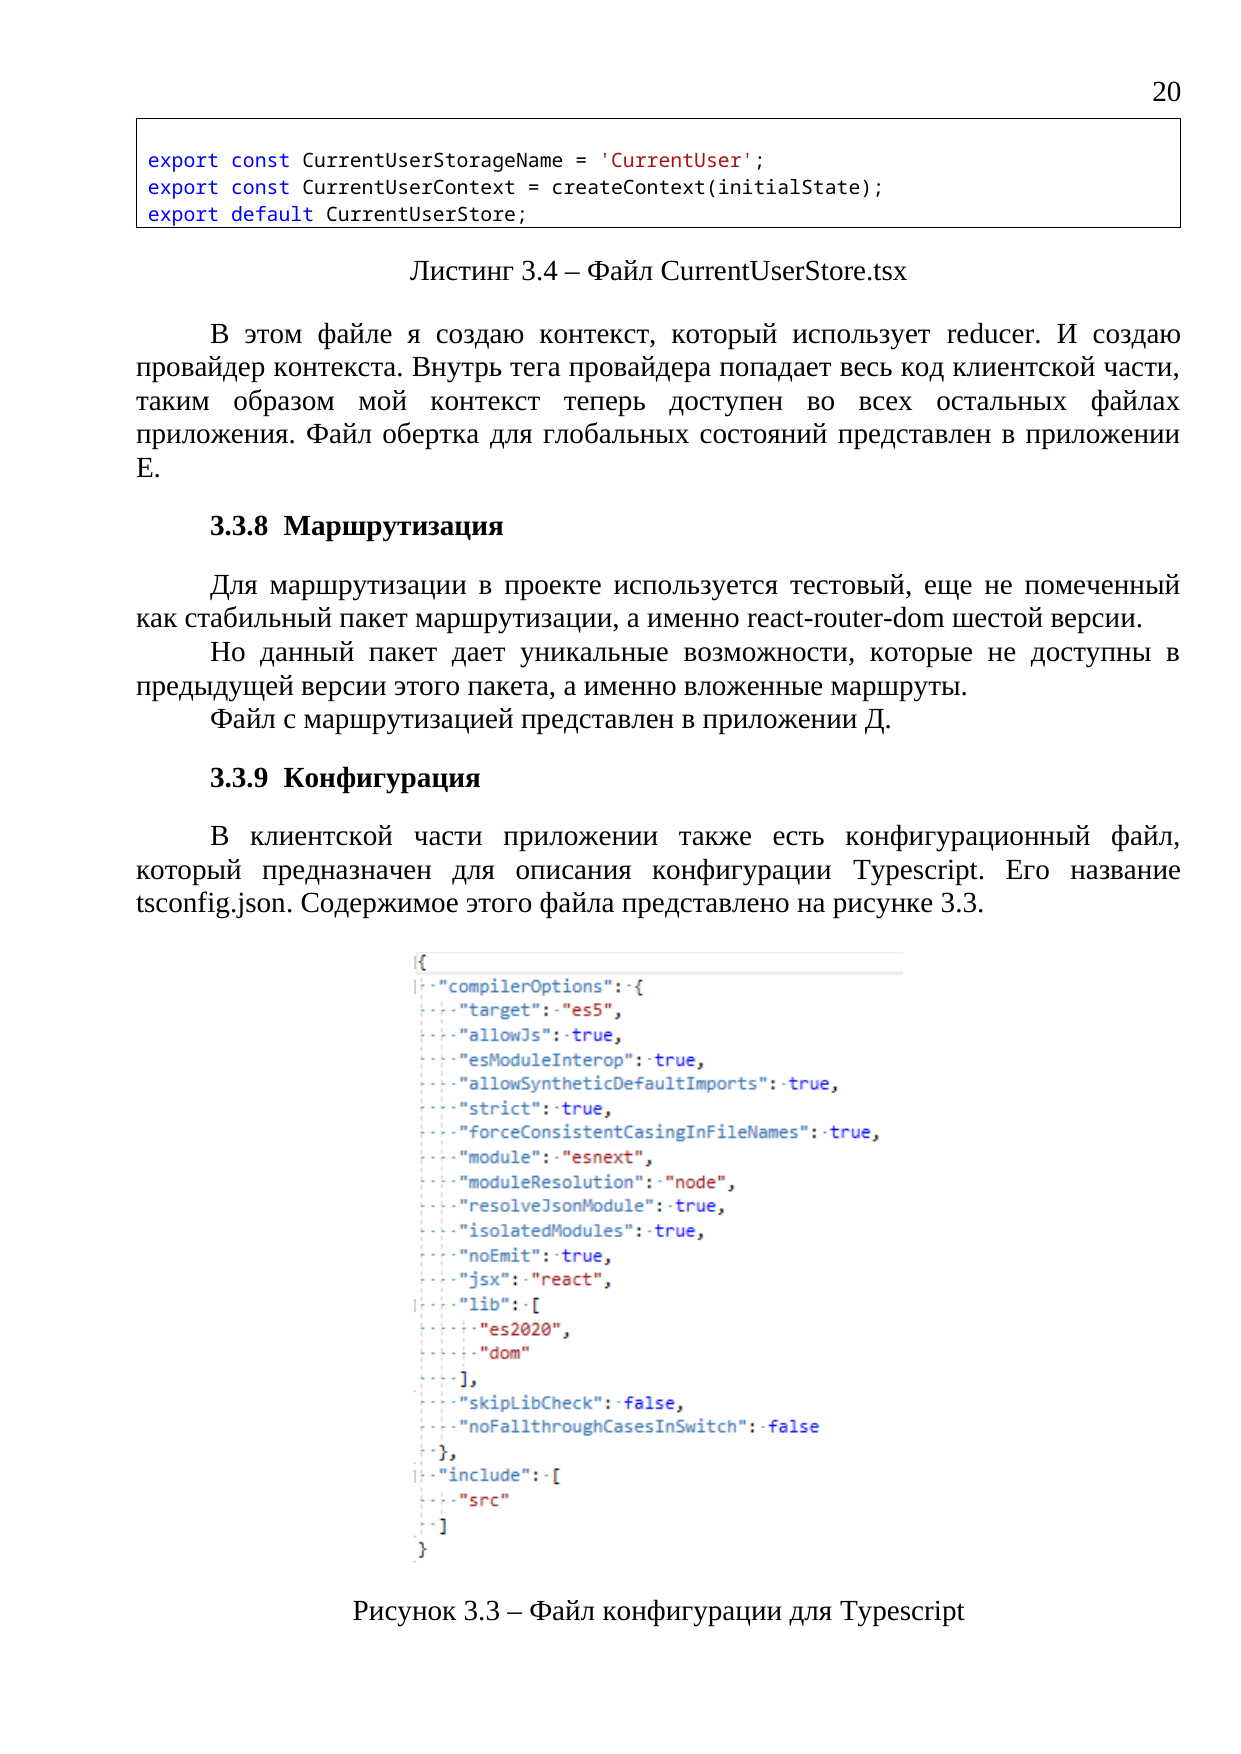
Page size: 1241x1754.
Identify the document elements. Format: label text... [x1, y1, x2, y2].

text Но данный пакет дает уникальные возможности, которые не доступны в предыдущей версии этого пакета, а именно вложенные маршруты. [136, 634, 1181, 701]
text Листинг 3.4 – Файл CurrentUserStore.tsx [136, 253, 1181, 287]
text В этом файле я создаю контекст, который использует reducer. И создаю провайдер контекста. Внутрь тега провайдера попадает весь код клиентской части, таким образом мой контекст теперь доступен во всех остальных файлах приложения. Файл обертка для глобальных состояний представлен в приложении E. [136, 316, 1181, 483]
text Для маршрутизации в проекте используется тестовый, еще не помеченный как стабильный пакет маршрутизации, а именно react-router-dom шестой версии. [136, 567, 1181, 634]
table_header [137, 119, 1180, 227]
subtitle Конфигурация [136, 760, 1181, 793]
picture [413, 952, 903, 1569]
text Рисунок 3.3 – Файл конфигурации для Typescript [136, 1593, 1181, 1627]
text Файл с маршрутизацией представлен в приложении Д. [136, 701, 1181, 735]
text В клиентской части приложении также есть конфигурационный файл, который предназначен для описания конфигурации Typescript. Его название tsconfig.json. Содержимое этого файла представлено на рисунке 3.3. [136, 818, 1181, 919]
subtitle Маршрутизация [136, 508, 1181, 542]
